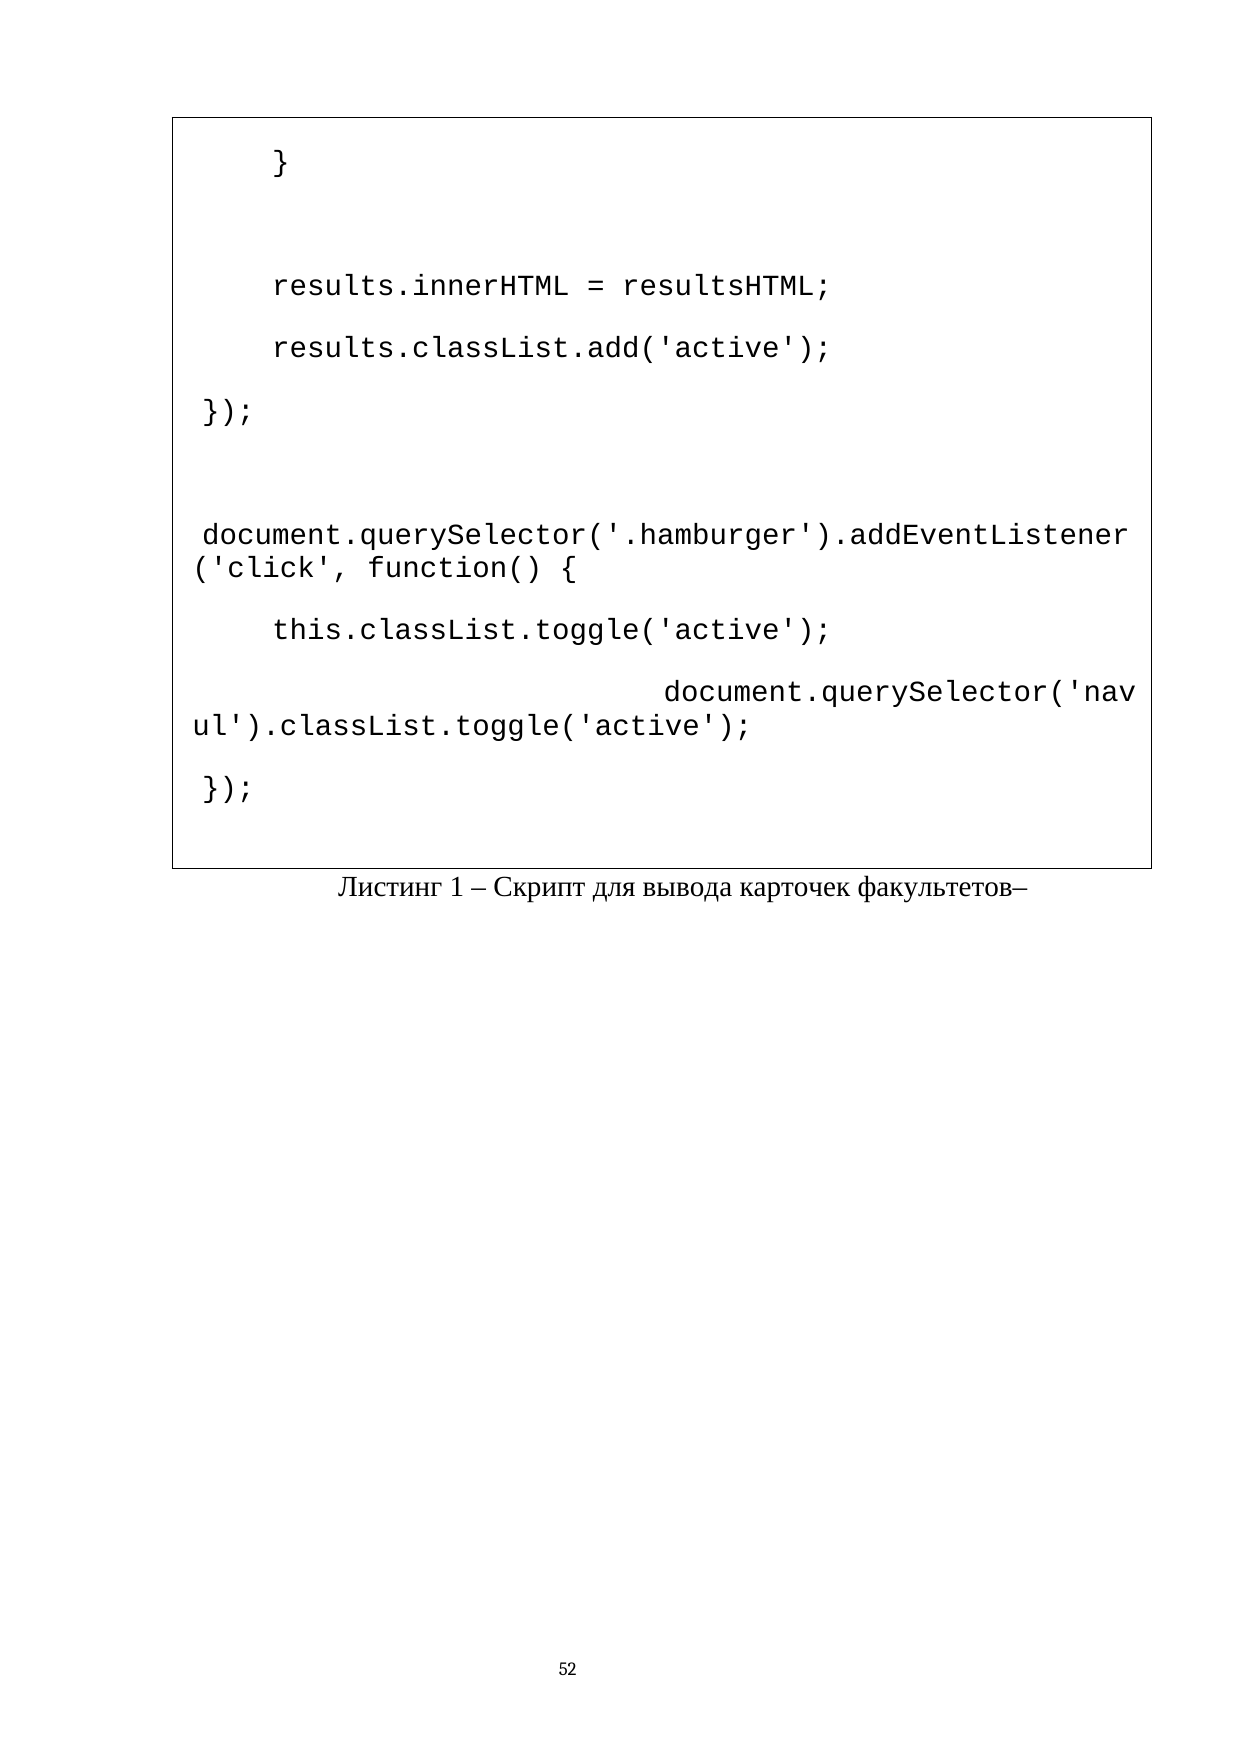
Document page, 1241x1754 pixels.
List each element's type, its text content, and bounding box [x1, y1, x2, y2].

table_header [173, 118, 1151, 868]
text Листинг 1 – Скрипт для вывода карточек факультетов– [177, 869, 1152, 903]
